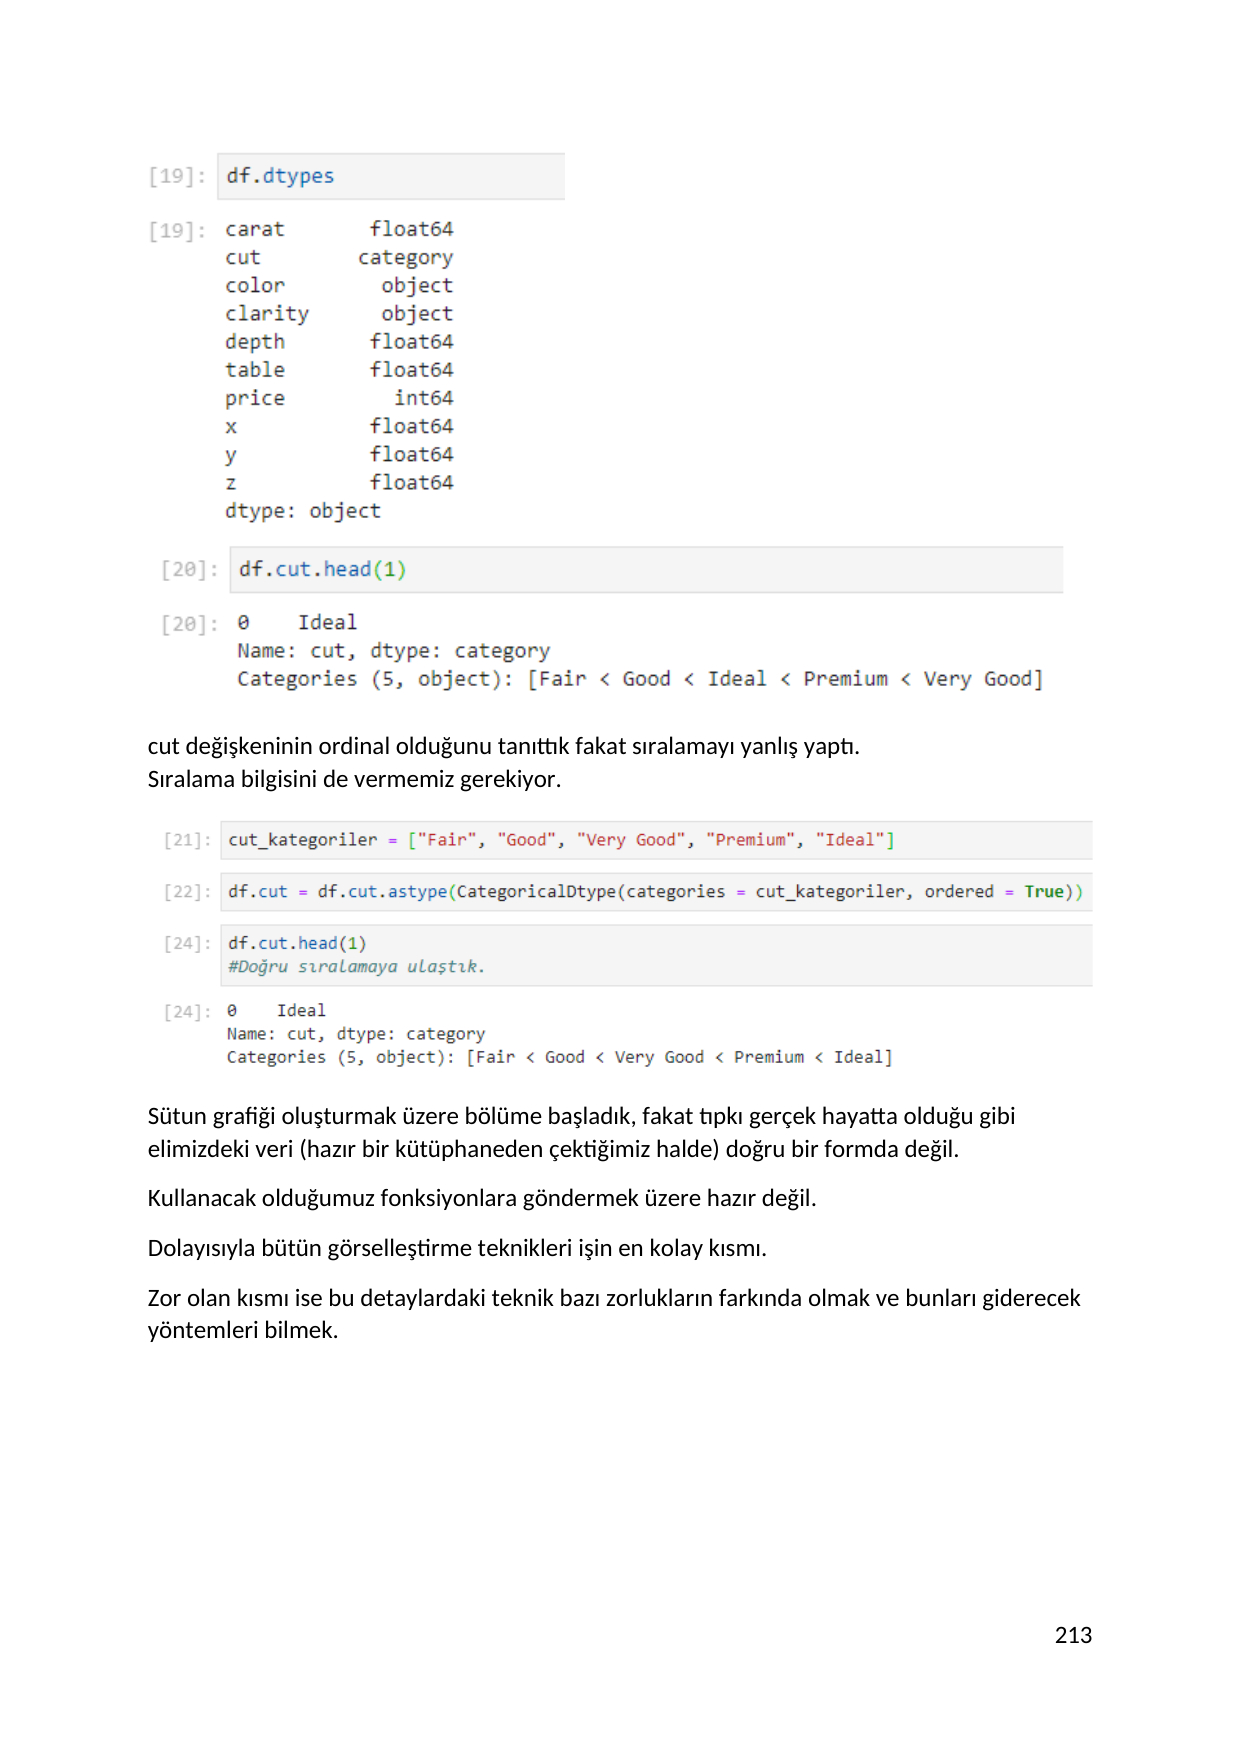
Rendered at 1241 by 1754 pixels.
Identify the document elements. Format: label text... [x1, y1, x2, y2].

text cut değişkeninin ordinal olduğunu tanıttık fakat sıralamayı yanlış yaptı. Sıralama bilgisini de vermemiz gerekiyor. [148, 730, 1092, 793]
text Zor olan kısmı ise bu detaylardaki teknik bazı zorlukların farkında olmak ve bunları giderecek yöntemleri bilmek. [148, 1282, 1092, 1345]
text Kullanacak olduğumuz fonksiyonlara göndermek üzere hazır değil. [148, 1183, 1092, 1213]
text Dolayısıyla bütün görselleştirme teknikleri işin en kolay kısmı. [148, 1232, 1092, 1263]
picture [147, 147, 565, 532]
text Sütun grafiği oluşturmak üzere bölüme başladık, fakat tıpkı gerçek hayatta olduğu gibi elimizdeki veri (hazır bir kütüphaneden çektiğimiz halde) doğru bir formda değil. [148, 1100, 1092, 1163]
picture [147, 812, 1093, 1081]
picture [147, 534, 1064, 711]
